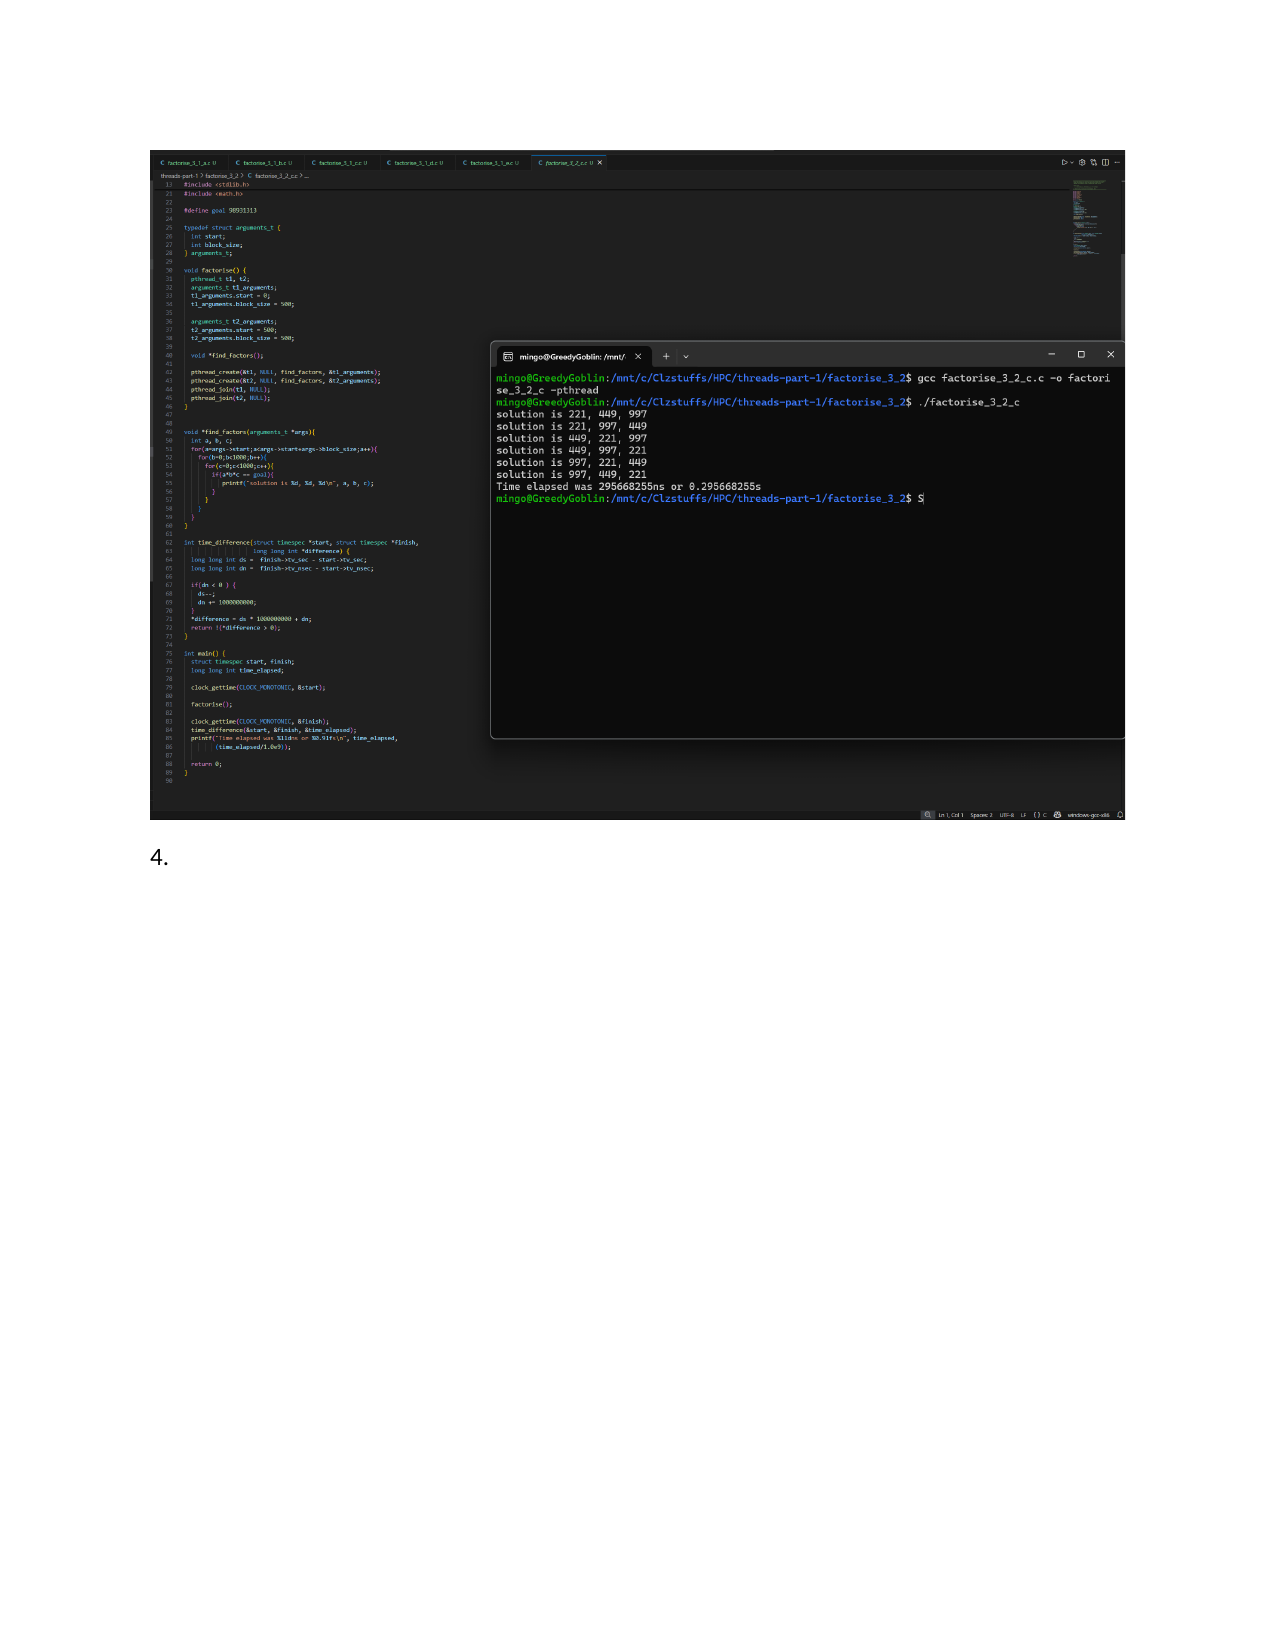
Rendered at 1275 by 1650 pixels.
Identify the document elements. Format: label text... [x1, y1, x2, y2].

picture [150, 150, 1125, 820]
text 4. [150, 841, 1125, 872]
